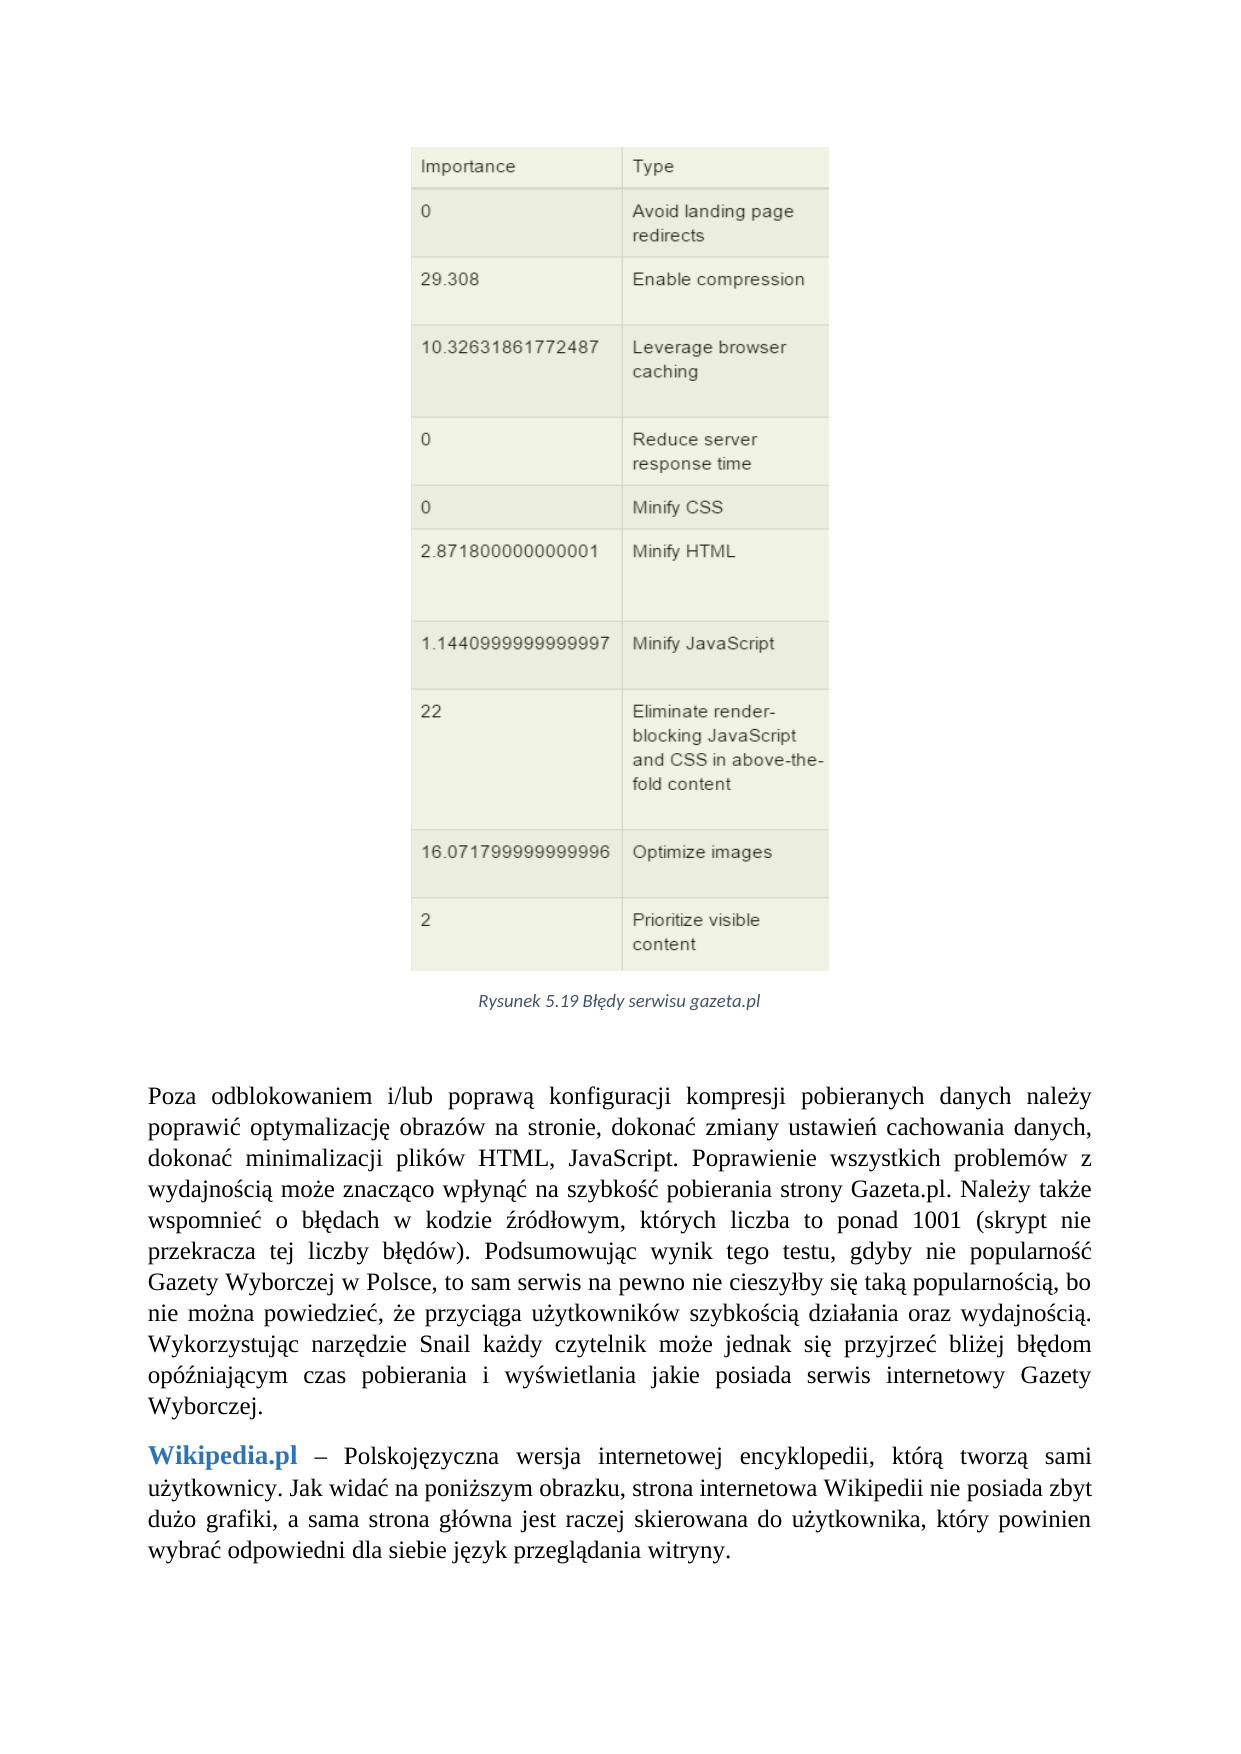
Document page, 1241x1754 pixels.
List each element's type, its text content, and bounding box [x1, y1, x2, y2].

text Rysunek 5.15 Błędy serwisu gazeta.pl [148, 989, 1093, 1012]
text Wikipedia.pl – Polskojęzyczna wersja internetowej encyklopedii, którą tworzą sami użytkownicy. Jak widać na poniższym obrazku, strona internetowa Wikipedii nie posiada zbyt dużo grafiki, a sama strona główna jest raczej skierowana do użytkownika, który powinien wybrać odpowiedni dla siebie język przeglądania witryny. [148, 1439, 1093, 1563]
text Poza odblokowaniem i/lub poprawą konfiguracji kompresji pobieranych danych należy poprawić optymalizację obrazów na stronie, dokonać zmiany ustawień cachowania danych, dokonać minimalizacji plików HTML, JavaScript. Poprawienie wszystkich problemów z wydajnością może znacząco wpłynąć na szybkość pobierania strony Gazeta.pl. Należy także wspomnieć o błędach w kodzie źródłowym, których liczba to ponad 1001 (skrypt nie przekracza tej liczby błędów). Podsumowując wynik tego testu, gdyby nie popularność Gazety Wyborczej w Polsce, to sam serwis na pewno nie cieszyłby się taką popularnością, bo nie można powiedzieć, że przyciąga użytkowników szybkością działania oraz wydajnością. Wykorzystując narzędzie Snail każdy czytelnik może jednak się przyjrzeć bliżej błędom opóźniającym czas pobierania i wyświetlania jakie posiada serwis internetowy Gazety Wyborczej. [148, 1081, 1093, 1420]
picture [411, 147, 830, 971]
